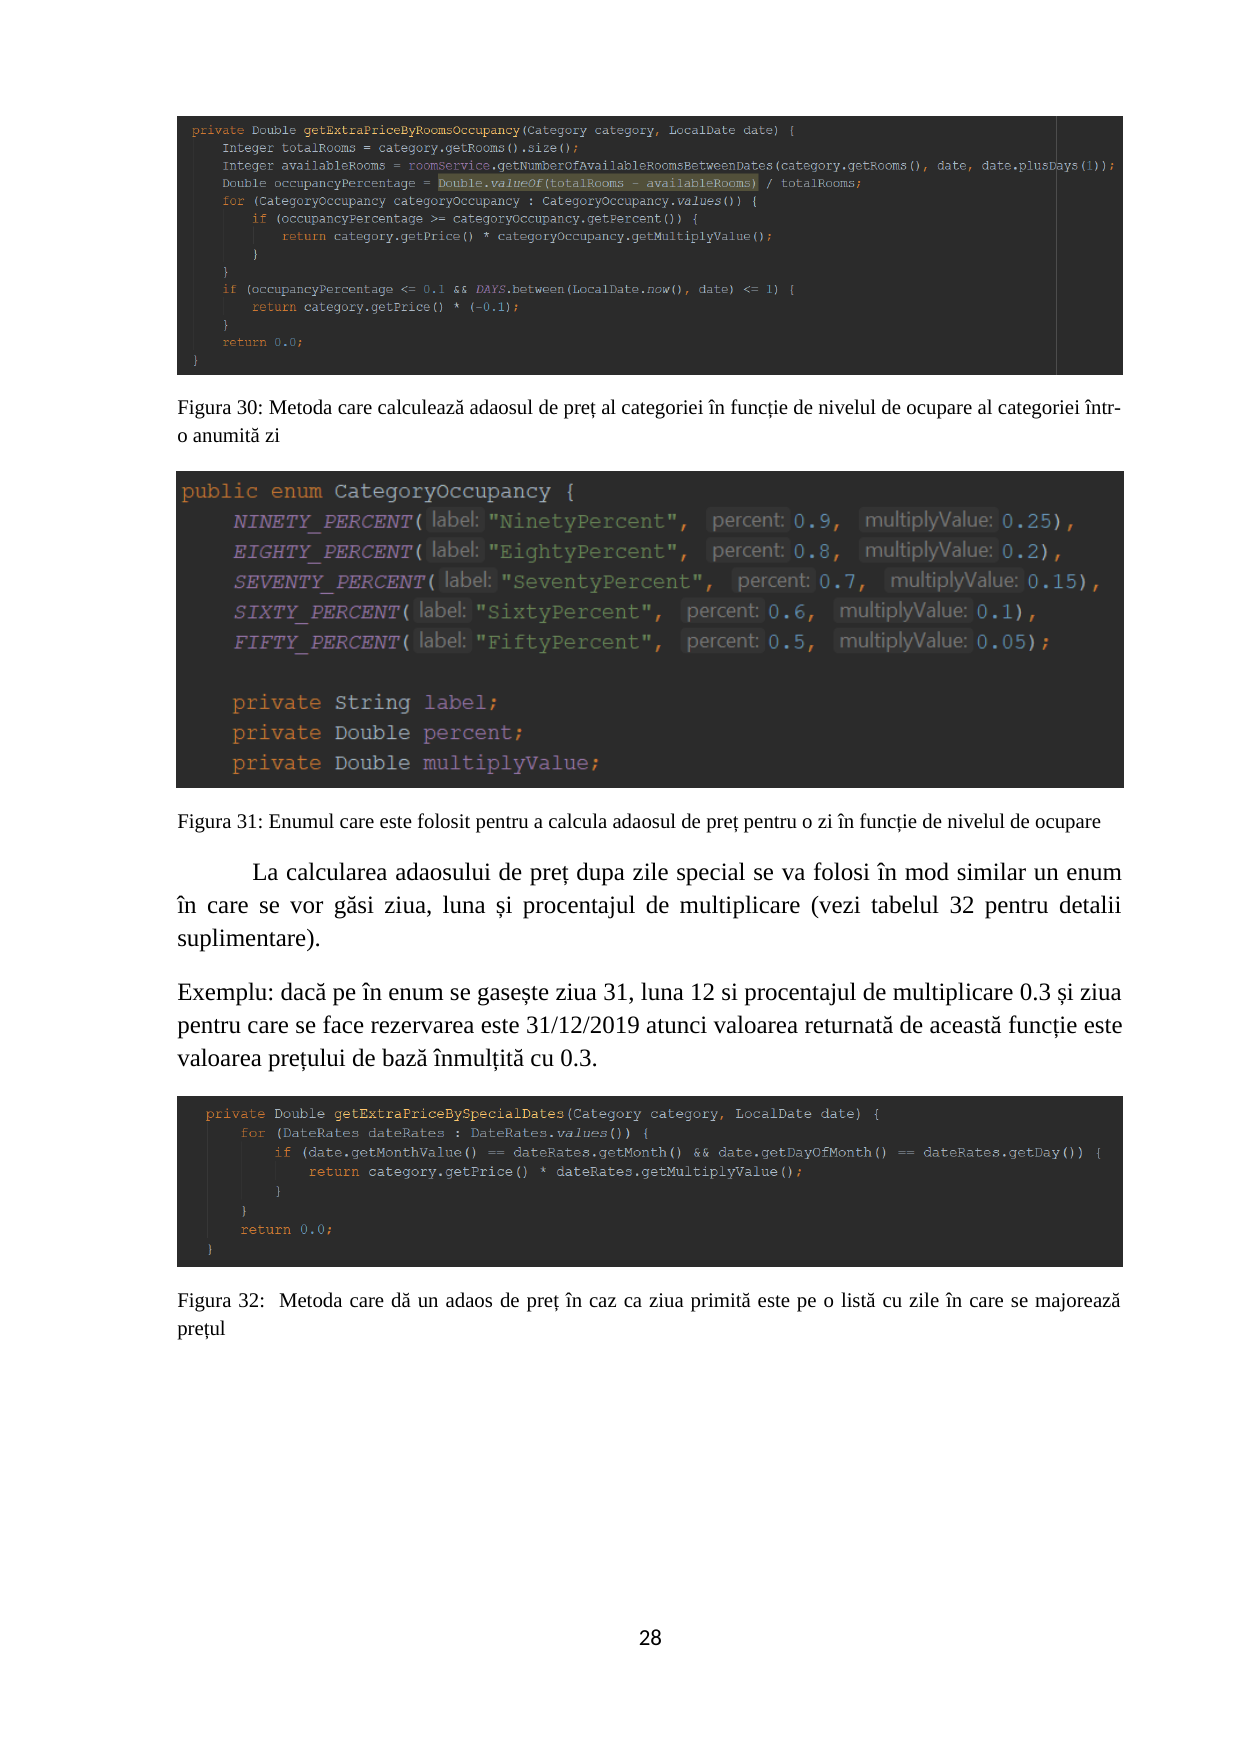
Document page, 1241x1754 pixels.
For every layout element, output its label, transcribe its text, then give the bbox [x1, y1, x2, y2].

picture [177, 1096, 1123, 1267]
picture [176, 471, 1124, 788]
picture [177, 116, 1123, 375]
text Figura 30: Metoda care calculează adaosul de preț al categoriei în funcție de nivelul de ocupare al categoriei într-o anumită zi [177, 395, 1123, 447]
text La calcularea adaosului de preț dupa zile special se va folosi în mod similar un enum în care se vor găsi ziua, luna și procentajul de multiplicare (vezi tabelul 32 pentru detalii suplimentare). [177, 857, 1123, 952]
text Exemplu: dacă pe în enum se gasește ziua 31, luna 12 si procentajul de multiplicare 0.3 și ziua pentru care se face rezervarea este 31/12/2019 atunci valoarea returnată de această funcție este valoarea prețului de bază înmulțită cu 0.3. [177, 977, 1123, 1072]
text Figura 32: Metoda care dă un adaos de preț în caz ca ziua primită este pe o listă cu zile în care se majorează prețul [177, 1288, 1123, 1340]
text Figura 31: Enumul care este folosit pentru a calcula adaosul de preț pentru o zi în funcție de nivelul de ocupare [177, 808, 1123, 833]
